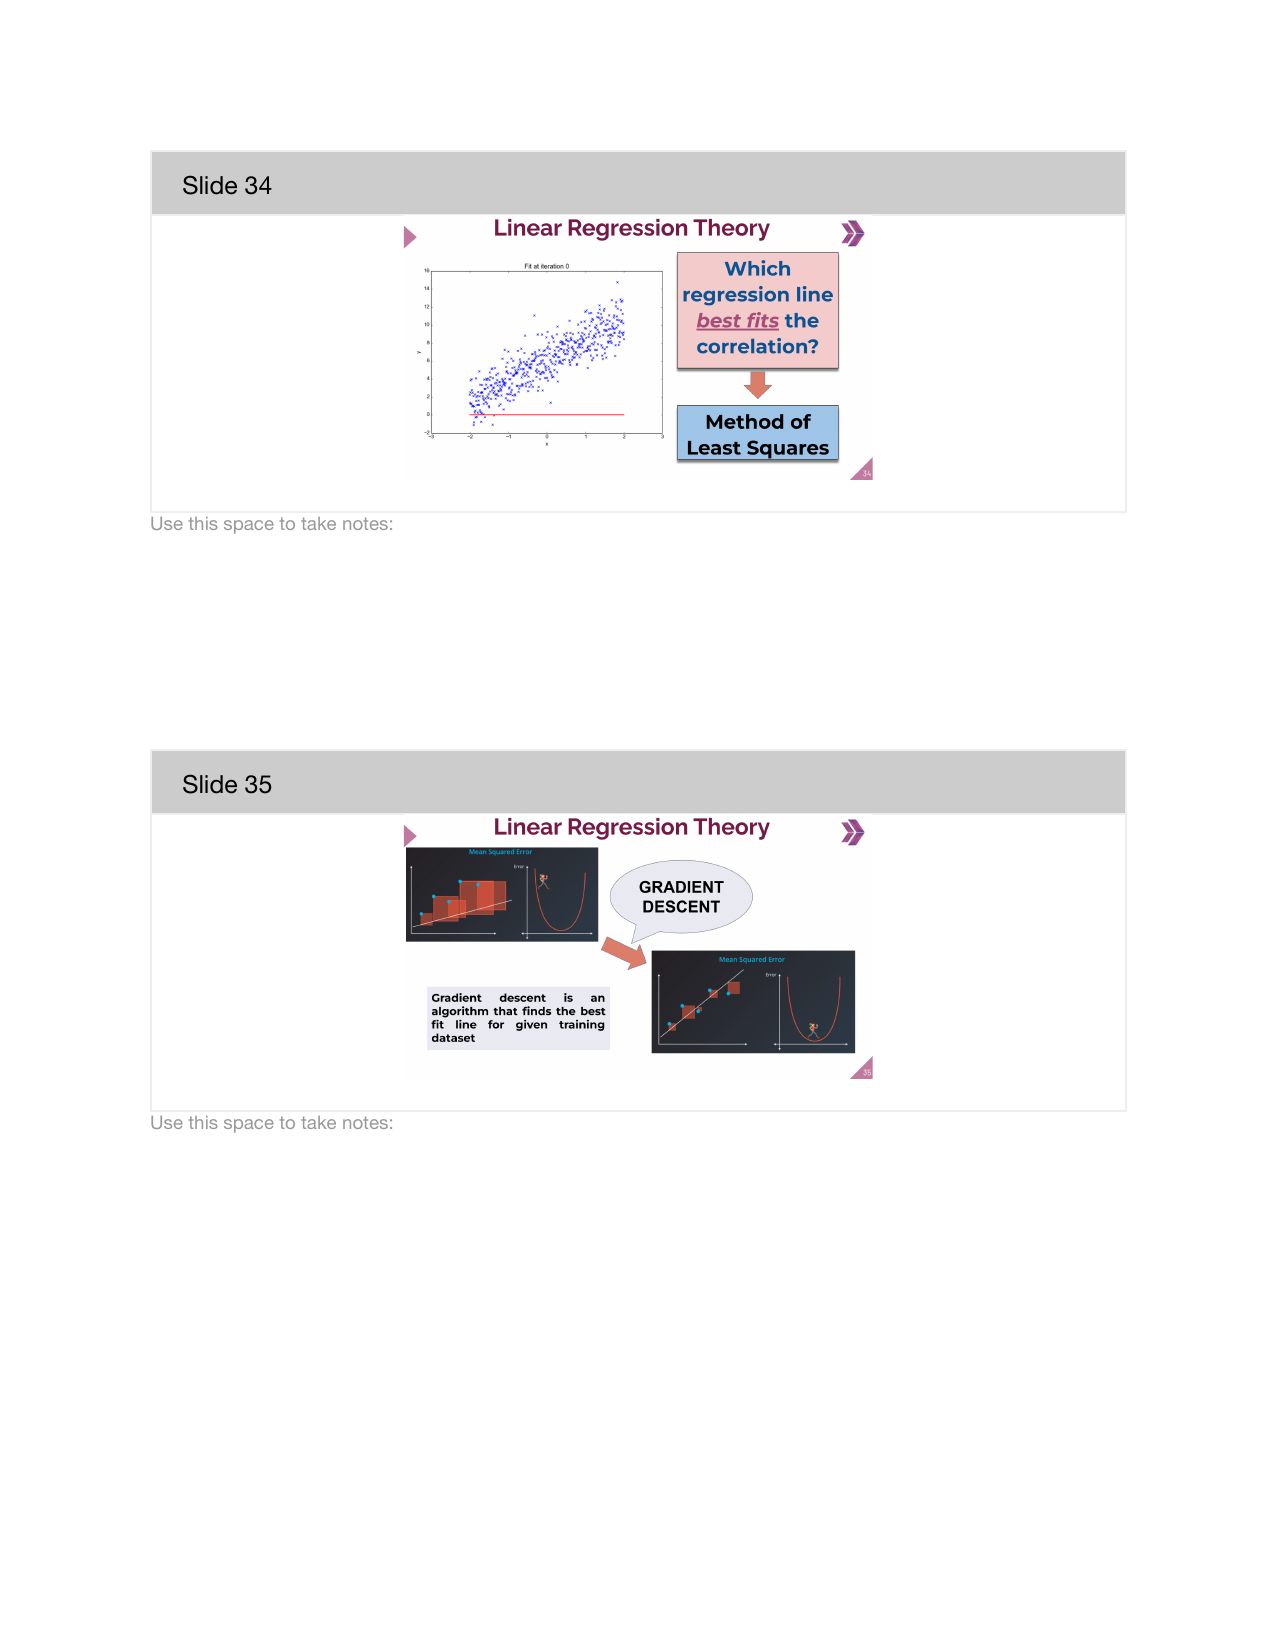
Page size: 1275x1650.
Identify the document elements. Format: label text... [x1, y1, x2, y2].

text Use this space to take notes: [150, 1112, 1125, 1135]
picture [403, 215, 873, 480]
table_cell [152, 216, 1125, 511]
table_header Slide 34 [152, 152, 1125, 214]
table_header Slide 35 [152, 751, 1125, 813]
picture [403, 814, 873, 1079]
table_cell [152, 815, 1125, 1110]
text Use this space to take notes: [150, 513, 1125, 536]
